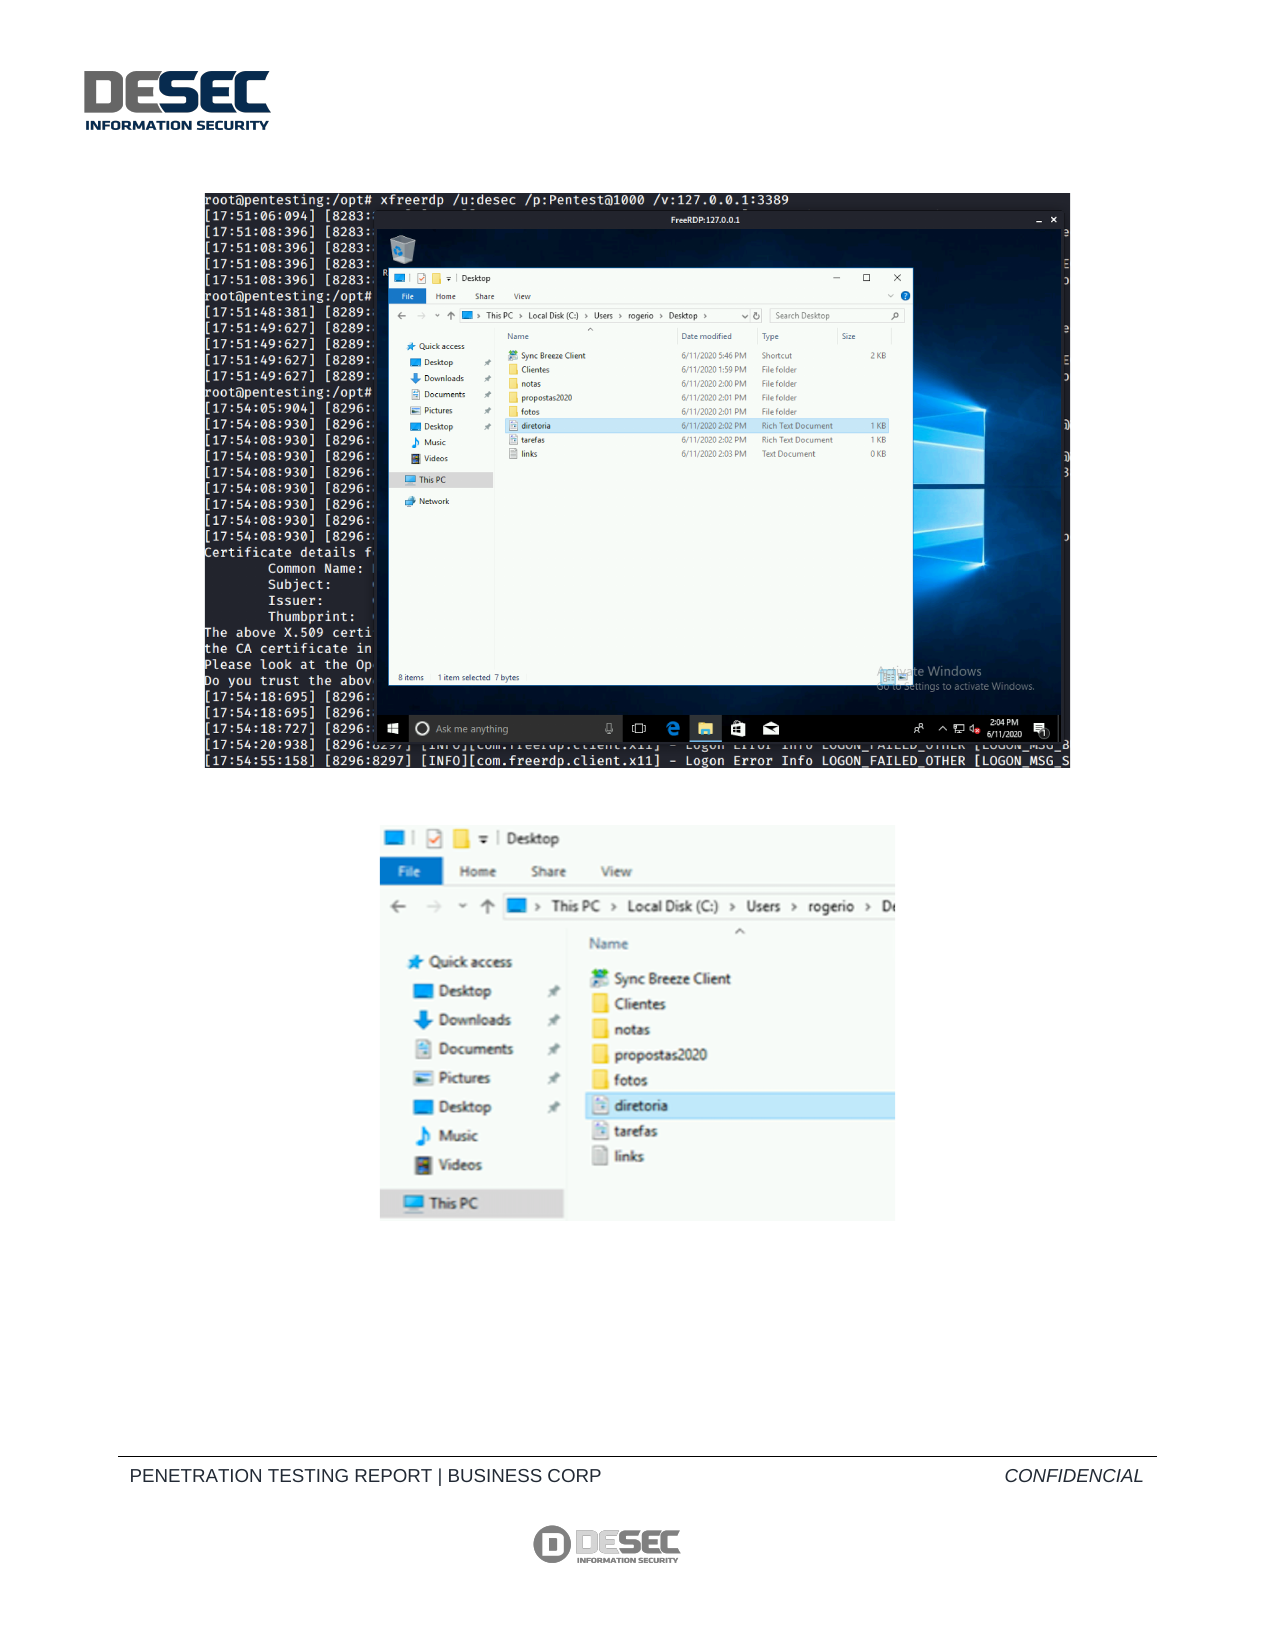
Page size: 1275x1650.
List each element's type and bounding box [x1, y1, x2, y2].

picture [84, 71, 271, 130]
picture [531, 1520, 684, 1568]
picture [204, 193, 1071, 768]
picture [379, 825, 896, 1221]
